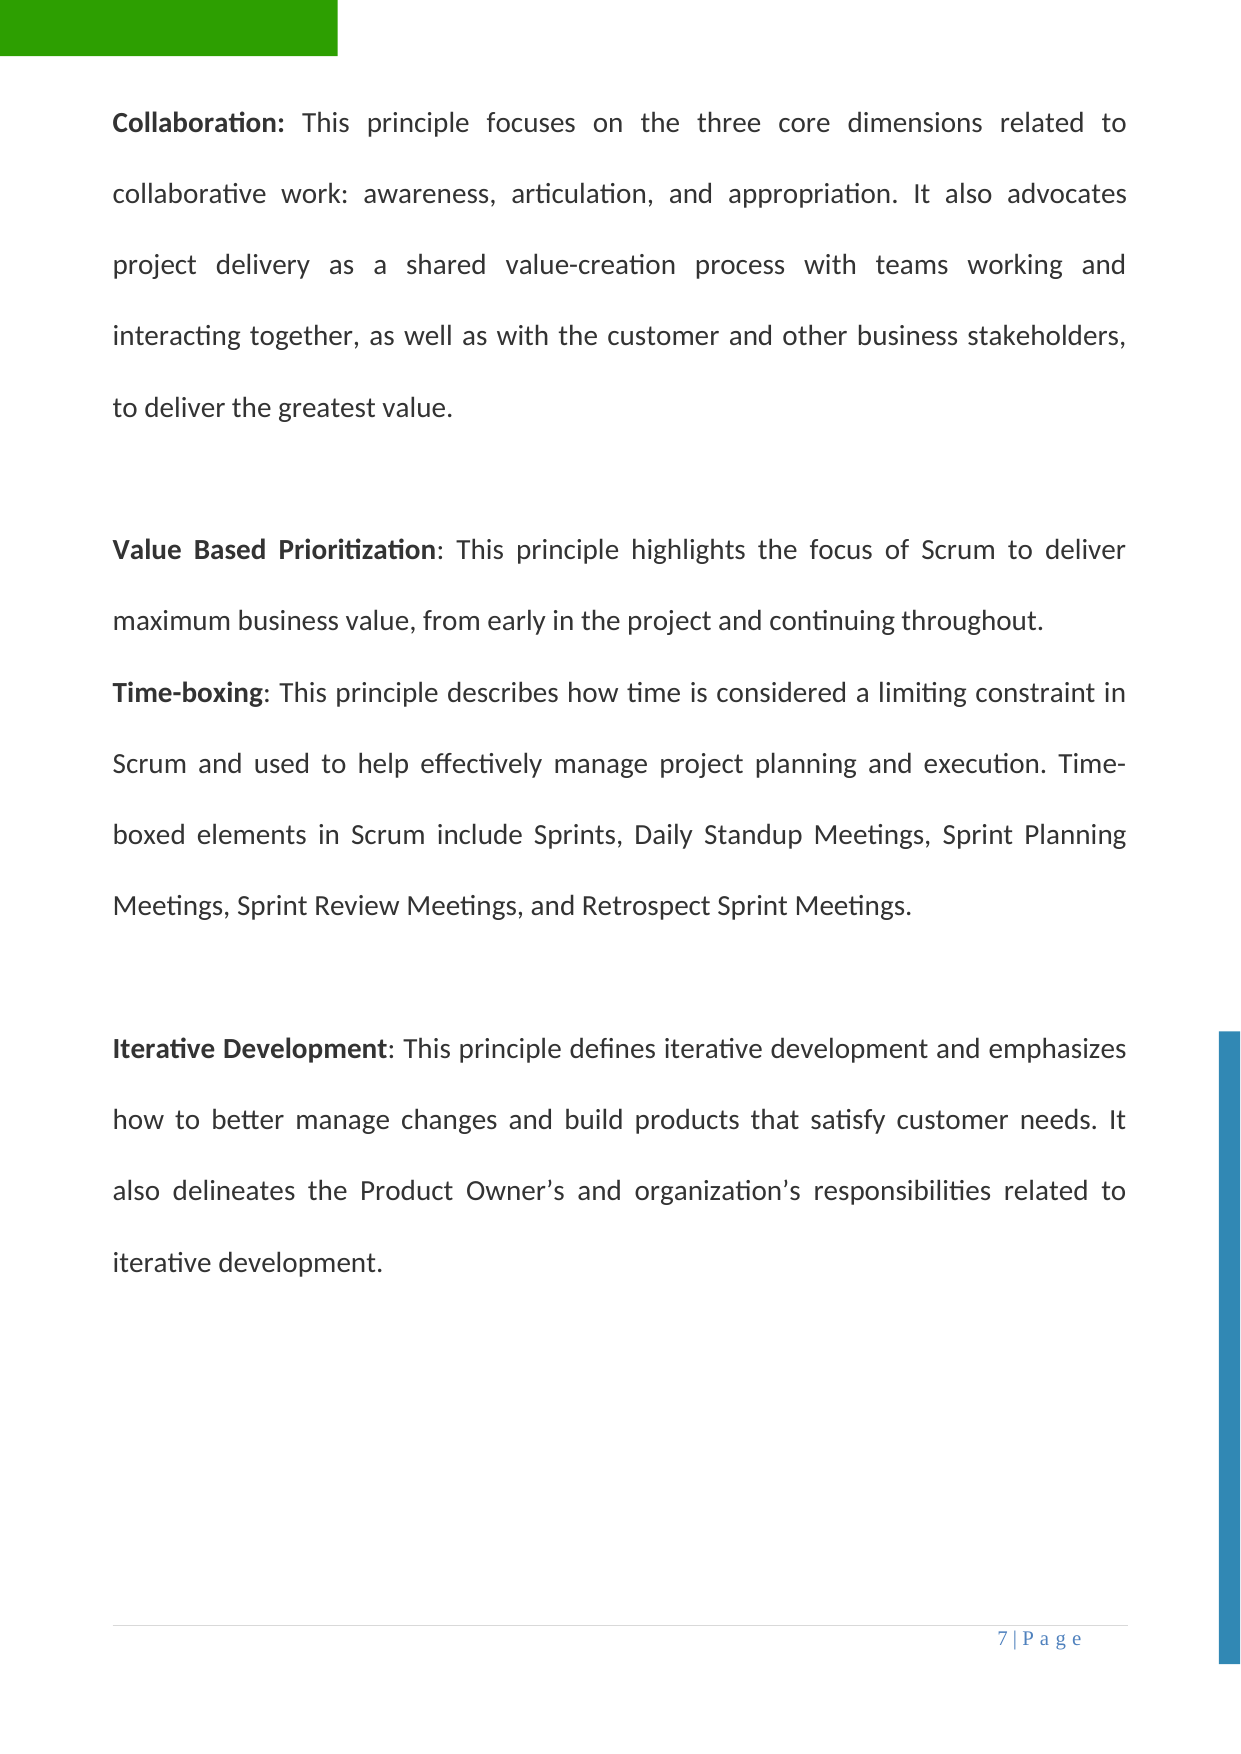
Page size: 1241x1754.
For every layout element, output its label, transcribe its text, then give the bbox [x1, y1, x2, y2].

text Collaboration: This principle focuses on the three core dimensions related to collaborative work: awareness, articulation, and appropriation. It also advocates project delivery as a shared value-creation process with teams working and interacting together, as well as with the customer and other business stakeholders, to deliver the greatest value. [112, 104, 1128, 424]
text Iterative Development: This principle defines iterative development and emphasizes how to better manage changes and build products that satisfy customer needs. It also delineates the Product Owner’s and organization’s responsibilities related to iterative development. [112, 1030, 1128, 1279]
text Time-boxing: This principle describes how time is considered a limiting constraint in Scrum and used to help effectively manage project planning and execution. Time-boxed elements in Scrum include Sprints, Daily Standup Meetings, Sprint Planning Meetings, Sprint Review Meetings, and Retrospect Sprint Meetings. [112, 674, 1128, 923]
text Value Based Prioritization: This principle highlights the focus of Scrum to deliver maximum business value, from early in the project and continuing throughout. [112, 531, 1128, 638]
